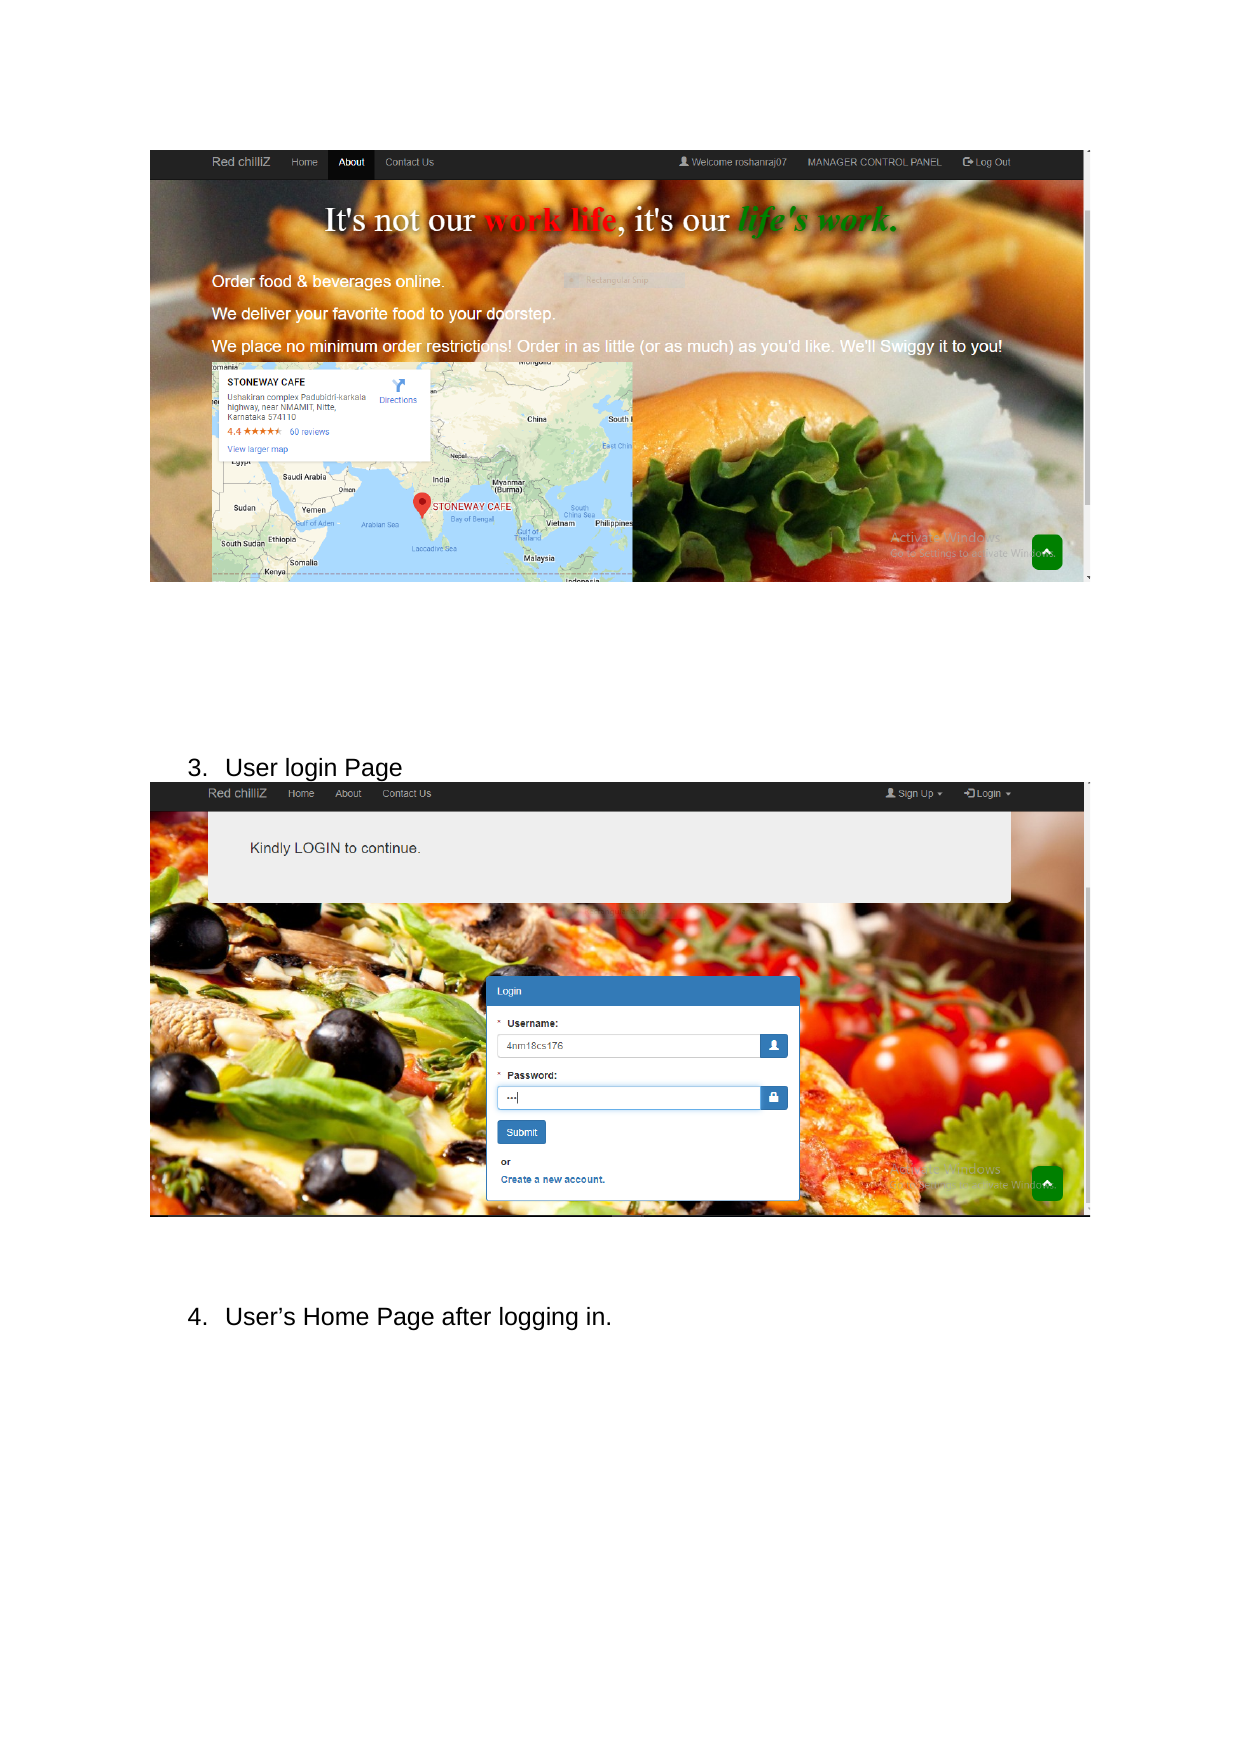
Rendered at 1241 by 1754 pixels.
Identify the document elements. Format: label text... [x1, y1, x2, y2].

picture [150, 150, 1091, 582]
picture [150, 782, 1091, 1217]
list User’s Home Page after logging in. [187, 1302, 1090, 1331]
list User login Page [187, 753, 1090, 782]
